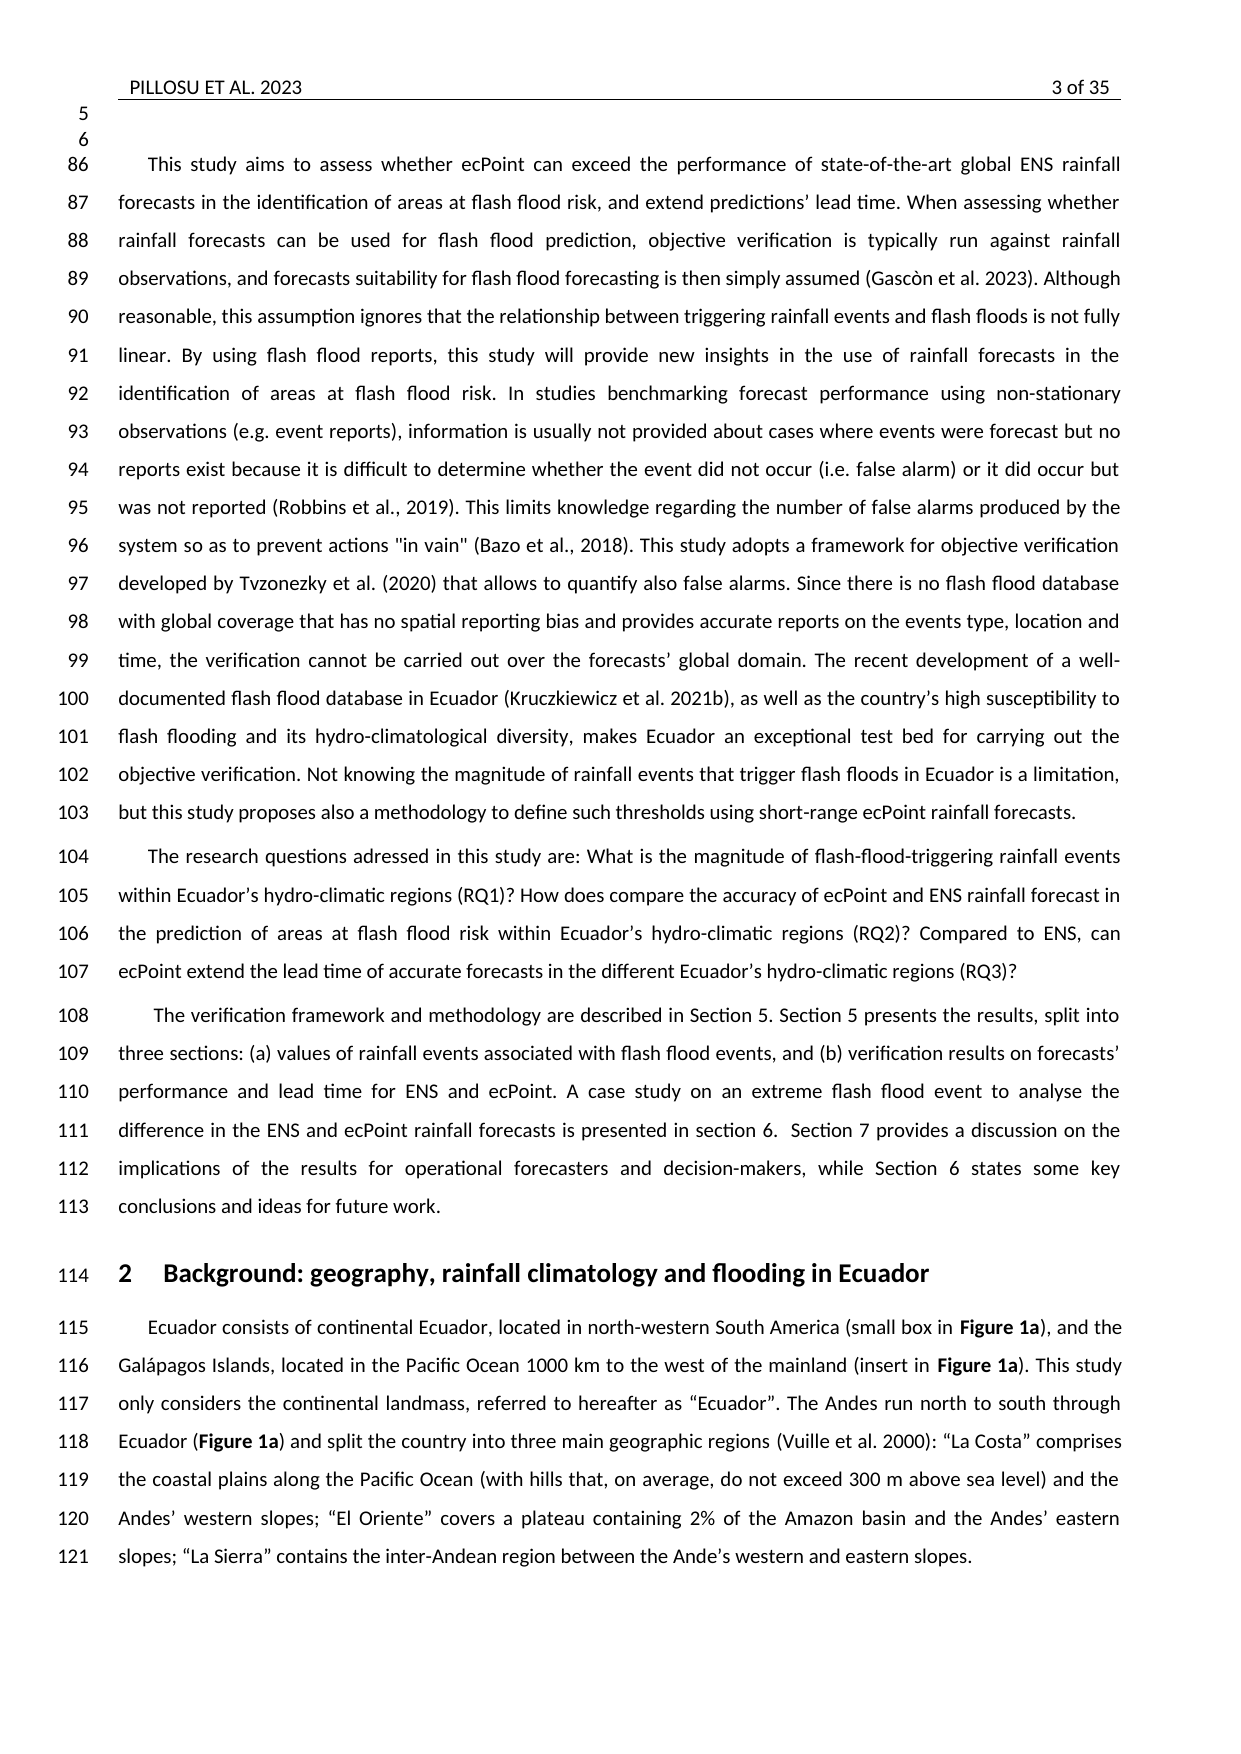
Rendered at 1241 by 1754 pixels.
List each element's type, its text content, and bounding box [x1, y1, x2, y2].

subtitle Background: geography, rainfall climatology and flooding in Ecuador [118, 1256, 1122, 1289]
text The verification framework and methodology are described in Section 5. Section 5 presents the results, split into three sections: (a) values of rainfall events associated with flash flood events, and (b) verification results on forecasts’ performance and lead time for ENS and ecPoint. A case study on an extreme flash flood event to analyse the difference in the ENS and ecPoint rainfall forecasts is presented in section 6. Section 7 provides a discussion on the implications of the results for operational forecasters and decision-makers, while Section 6 states some key conclusions and ideas for future work. [118, 1002, 1122, 1218]
text The research questions adressed in this study are: What is the magnitude of flash-flood-triggering rainfall events within Ecuador’s hydro-climatic regions (RQ1)? How does compare the accuracy of ecPoint and ENS rainfall forecast in the prediction of areas at flash flood risk within Ecuador’s hydro-climatic regions (RQ2)? Compared to ENS, can ecPoint extend the lead time of accurate forecasts in the different Ecuador’s hydro-climatic regions (RQ3)? [118, 844, 1122, 983]
text Ecuador consists of continental Ecuador, located in north-western South America (small box in Figure 1a), and the Galápagos Islands, located in the Pacific Ocean 1000 km to the west of the mainland (insert in Figure 1a). This study only considers the continental landmass, referred to hereafter as “Ecuador”. The Andes run north to south through Ecuador (Figure 1a) and split the country into three main geographic regions (Vuille et al. 2000): “La Costa” comprises the coastal plains along the Pacific Ocean (with hills that, on average, do not exceed 300 m above sea level) and the Andes’ western slopes; “El Oriente” covers a plateau containing 2% of the Amazon basin and the Andes’ eastern slopes; “La Sierra” contains the inter-Andean region between the Ande’s western and eastern slopes. [118, 1314, 1122, 1568]
text This study aims to assess whether ecPoint can exceed the performance of state-of-the-art global ENS rainfall forecasts in the identification of areas at flash flood risk, and extend predictions’ lead time. When assessing whether rainfall forecasts can be used for flash flood prediction, objective verification is typically run against rainfall observations, and forecasts suitability for flash flood forecasting is then simply assumed (Gascòn et al. 2023). Although reasonable, this assumption ignores that the relationship between triggering rainfall events and flash floods is not fully linear. By using flash flood reports, this study will provide new insights in the use of rainfall forecasts in the identification of areas at flash flood risk. In studies benchmarking forecast performance using non-stationary observations (e.g. event reports), information is usually not provided about cases where events were forecast but no reports exist because it is difficult to determine whether the event did not occur (i.e. false alarm) or it did occur but was not reported (Robbins et al., 2019). This limits knowledge regarding the number of false alarms produced by the system so as to prevent actions "in vain" (Bazo et al., 2018). This study adopts a framework for objective verification developed by Tvzonezky et al. (2020) that allows to quantify also false alarms. Since there is no flash flood database with global coverage that has no spatial reporting bias and provides accurate reports on the events type, location and time, the verification cannot be carried out over the forecasts’ global domain. The recent development of a well-documented flash flood database in Ecuador (Kruczkiewicz et al. 2021b), as well as the country’s high susceptibility to flash flooding and its hydro-climatological diversity, makes Ecuador an exceptional test bed for carrying out the objective verification. Not knowing the magnitude of rainfall events that trigger flash floods in Ecuador is a limitation, but this study proposes also a methodology to define such thresholds using short-range ecPoint rainfall forecasts. [118, 151, 1122, 825]
